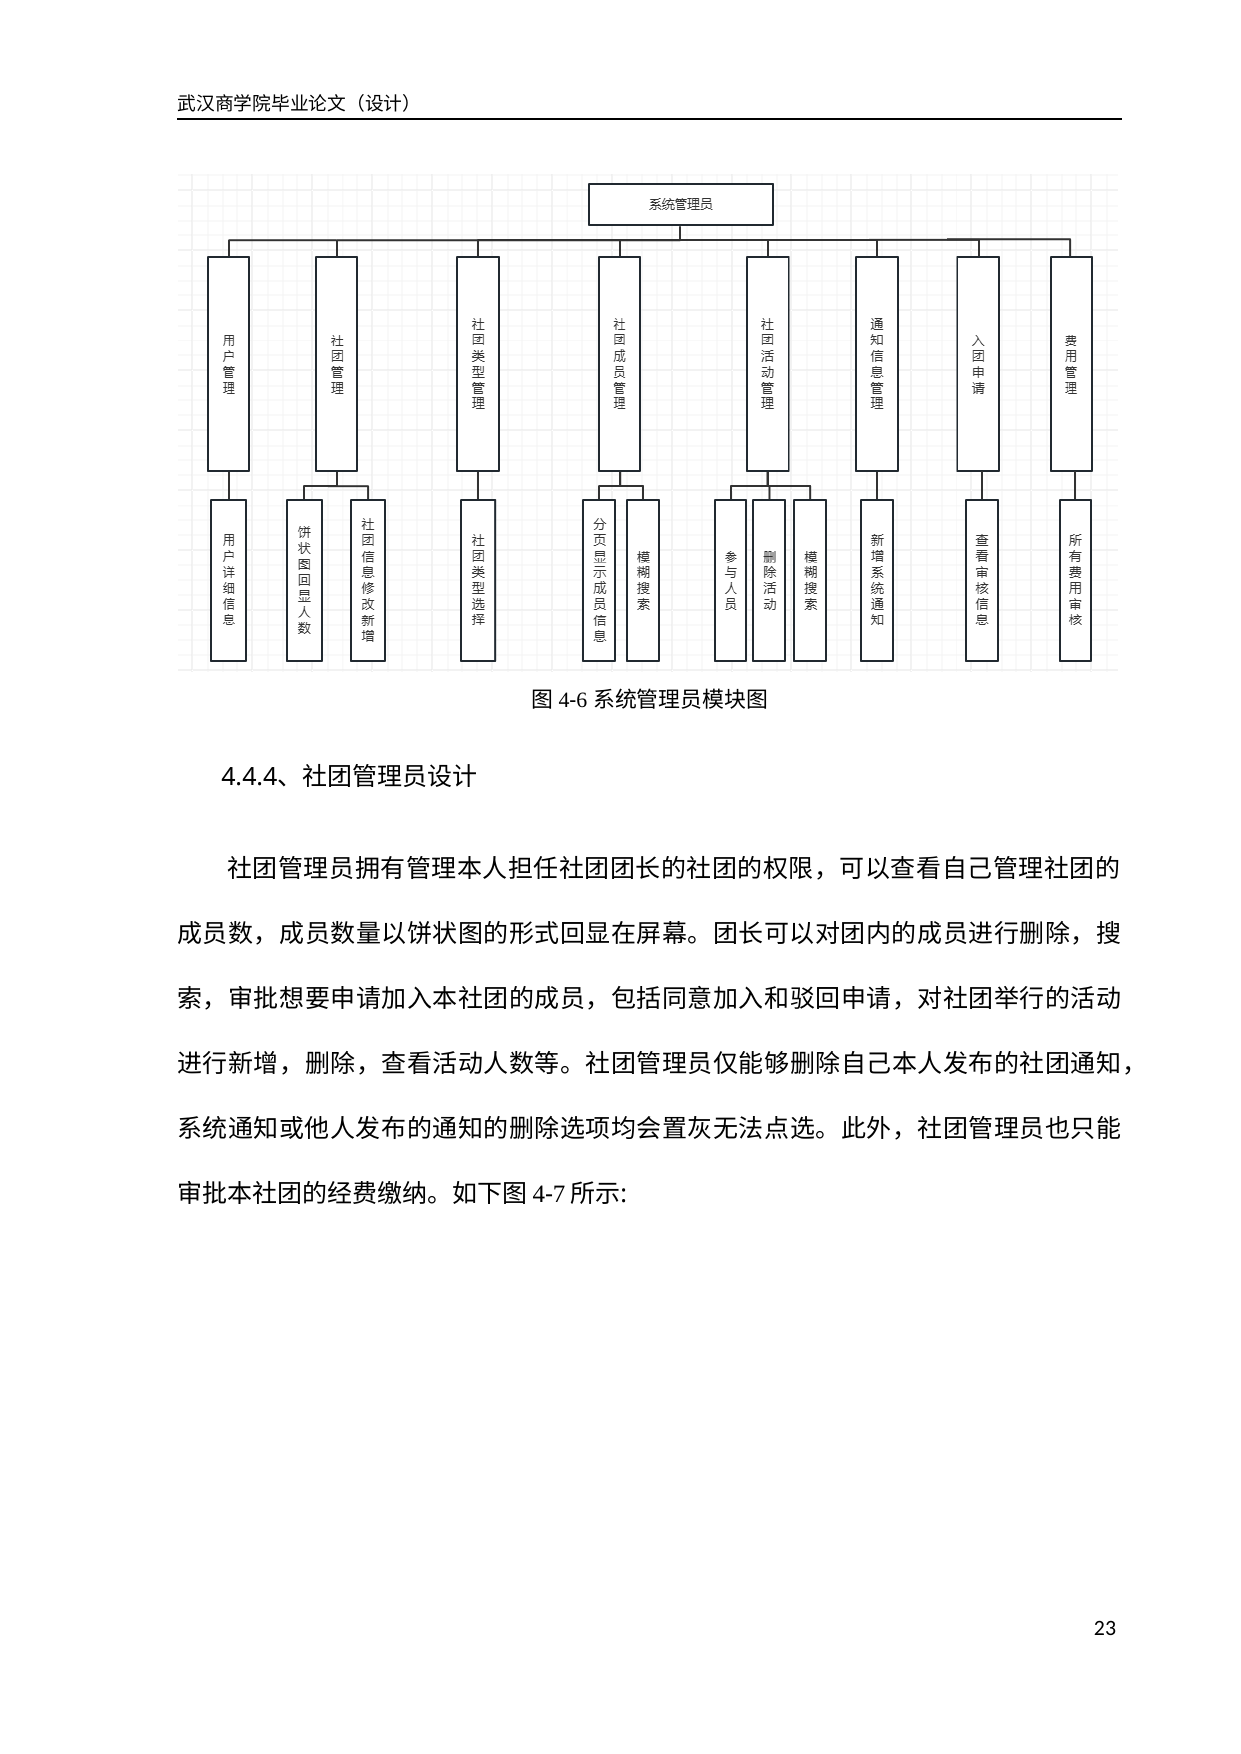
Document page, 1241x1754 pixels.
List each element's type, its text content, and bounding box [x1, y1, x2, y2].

subtitle 4.4.4、社团管理员设计 [221, 742, 1122, 807]
picture [177, 174, 1117, 672]
text 社团管理员拥有管理本人担任社团团长的社团的权限，可以查看自己管理社团的成员数，成员数量以饼状图的形式回显在屏幕。团长可以对团内的成员进行删除，搜索，审批想要申请加入本社团的成员，包括同意加入和驳回申请，对社团举行的活动进行新增，删除，查看活动人数等。社团管理员仅能够删除自己本人发布的社团通知，系统通知或他人发布的通知的删除选项均会置灰无法点选。此外，社团管理员也只能审批本社团的经费缴纳。如下图4-7所示: [177, 834, 1122, 1224]
